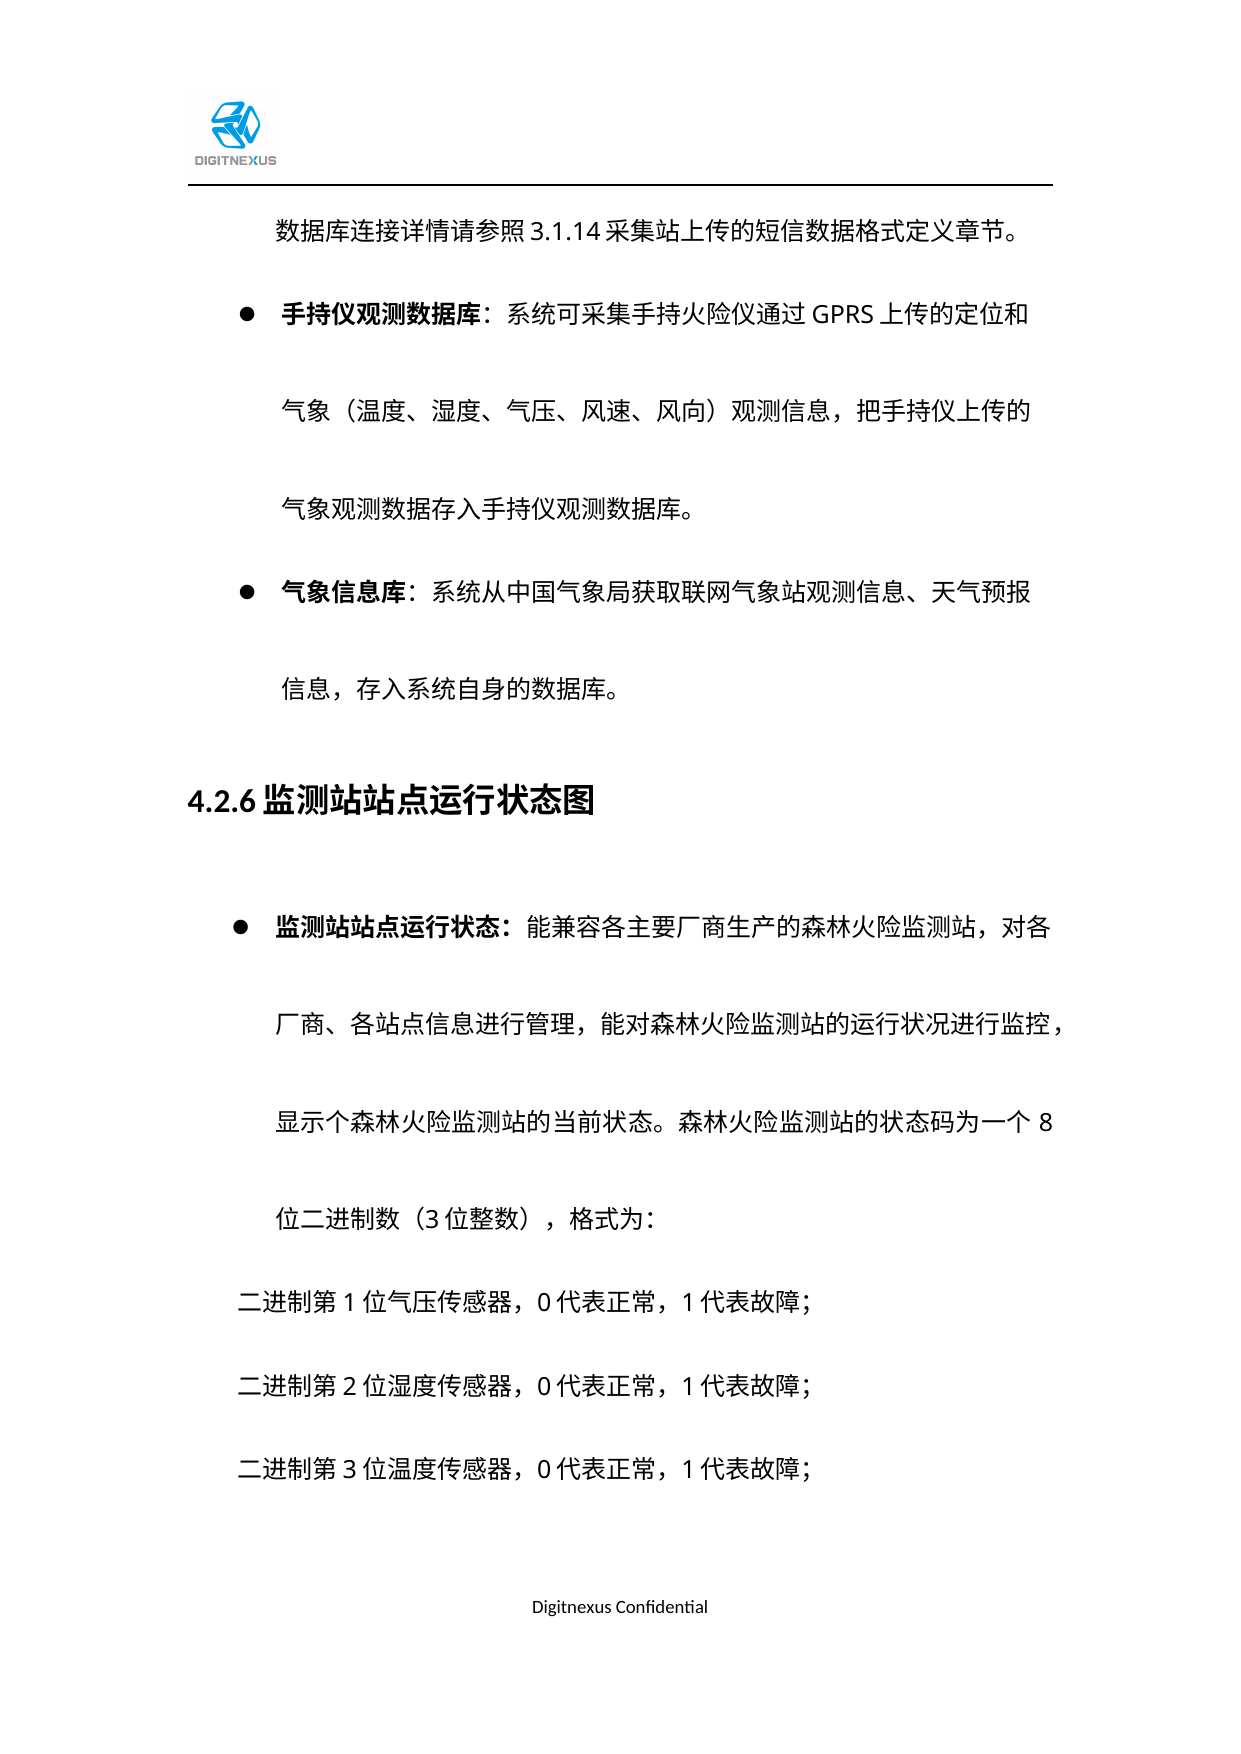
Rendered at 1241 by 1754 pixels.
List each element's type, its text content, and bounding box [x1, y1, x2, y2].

text 二进制第3位温度传感器，0代表正常，1代表故障； [187, 1435, 1053, 1500]
text 二进制第2位湿度传感器，0代表正常，1代表故障； [187, 1352, 1053, 1417]
list 监测站站点运行状态：能兼容各主要厂商生产的森林火险监测站，对各厂商、各站点信息进行管理，能对森林火险监测站的运行状况进行监控，显示个森林火险监测站的当前状态。森林火险监测站的状态码为一个8位二进制数（3位整数），格式为： [231, 893, 1053, 1250]
picture [187, 88, 282, 183]
text 二进制第1位气压传感器，0代表正常，1代表故障； [187, 1268, 1053, 1333]
subtitle 4.2.6监测站站点运行状态图 [187, 766, 1053, 831]
list 数据库连接详情请参照3.1.14采集站上传的短信数据格式定义章节。 [275, 197, 1053, 262]
list 气象信息库：系统从中国气象局获取联网气象站观测信息、天气预报信息，存入系统自身的数据库。 [238, 558, 1053, 720]
list 手持仪观测数据库：系统可采集手持火险仪通过GPRS上传的定位和气象（温度、湿度、气压、风速、风向）观测信息，把手持仪上传的气象观测数据存入手持仪观测数据库。 [238, 280, 1053, 540]
